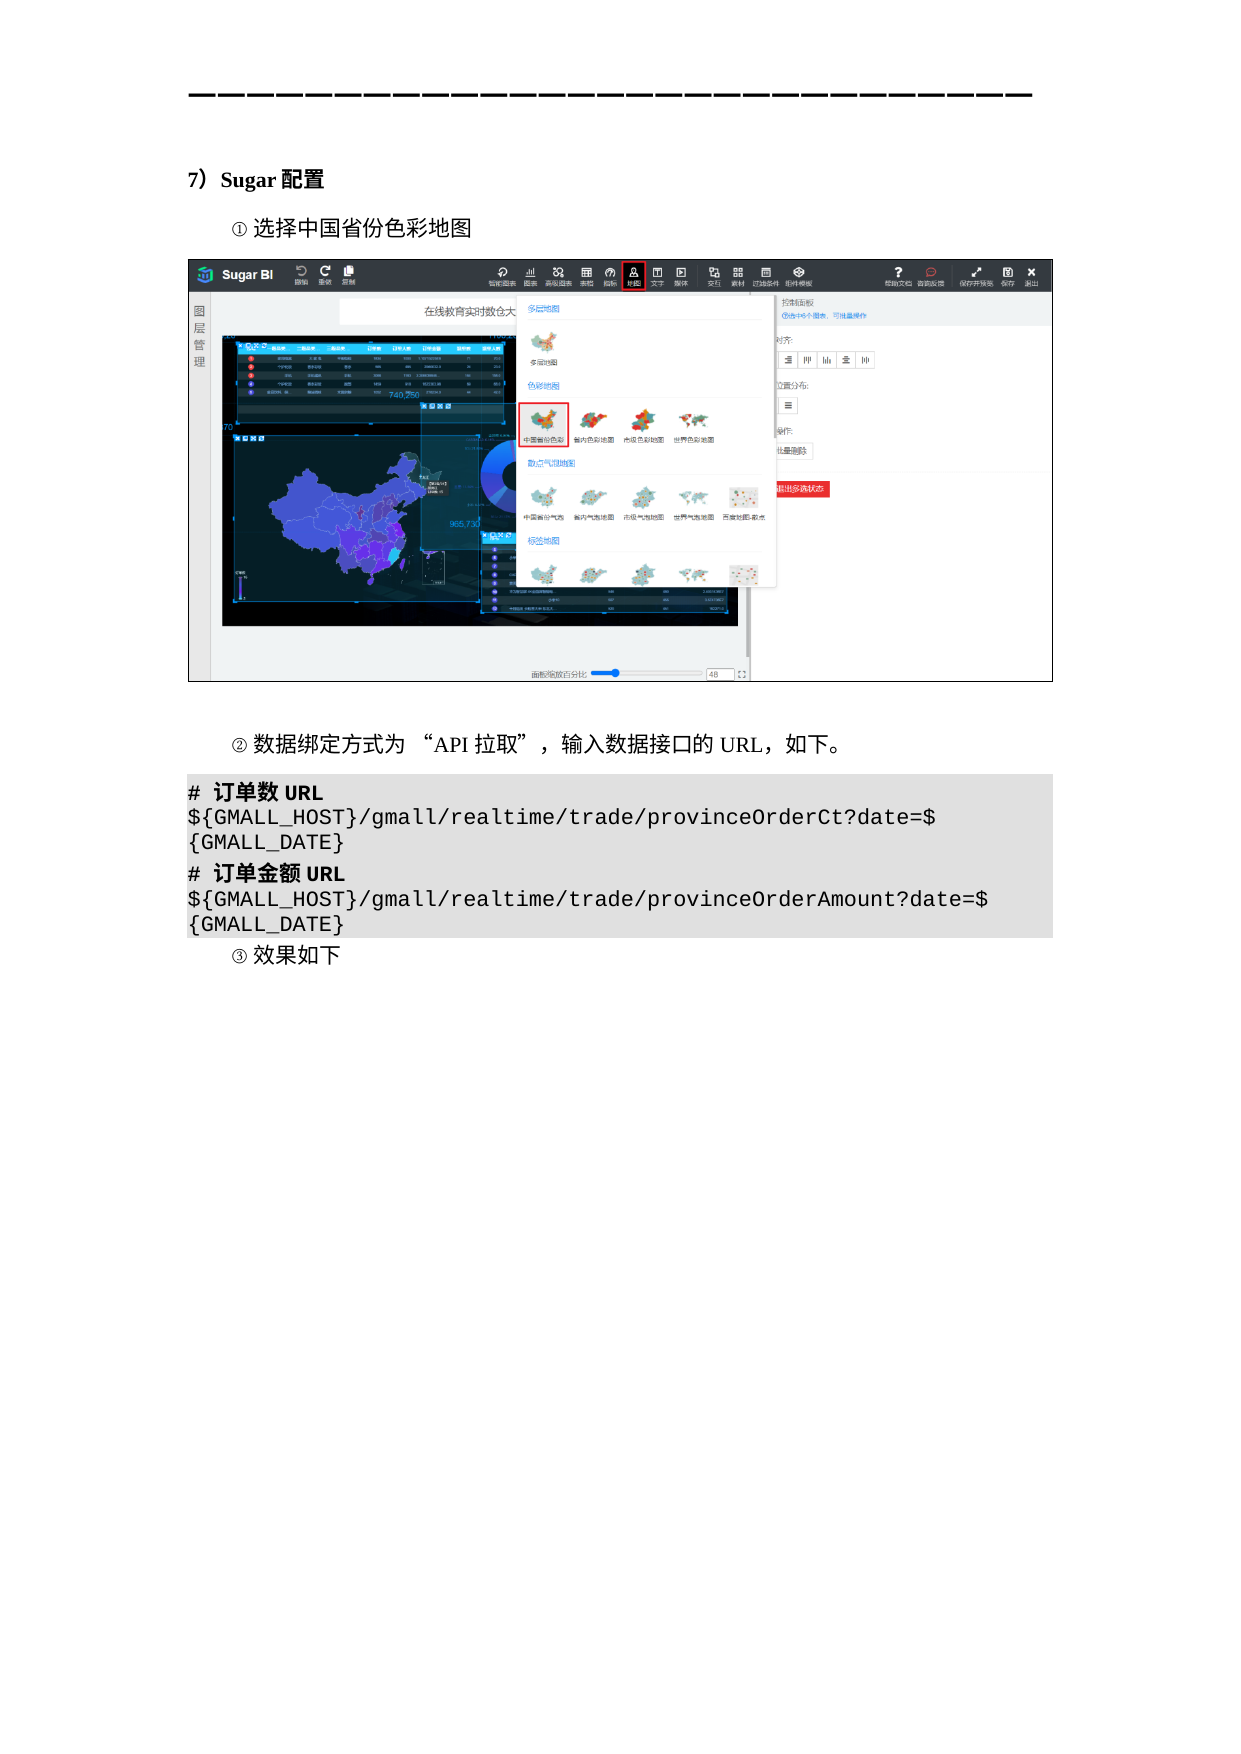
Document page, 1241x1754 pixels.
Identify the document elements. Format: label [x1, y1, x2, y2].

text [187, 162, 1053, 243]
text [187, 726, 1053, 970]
picture [189, 260, 1052, 681]
